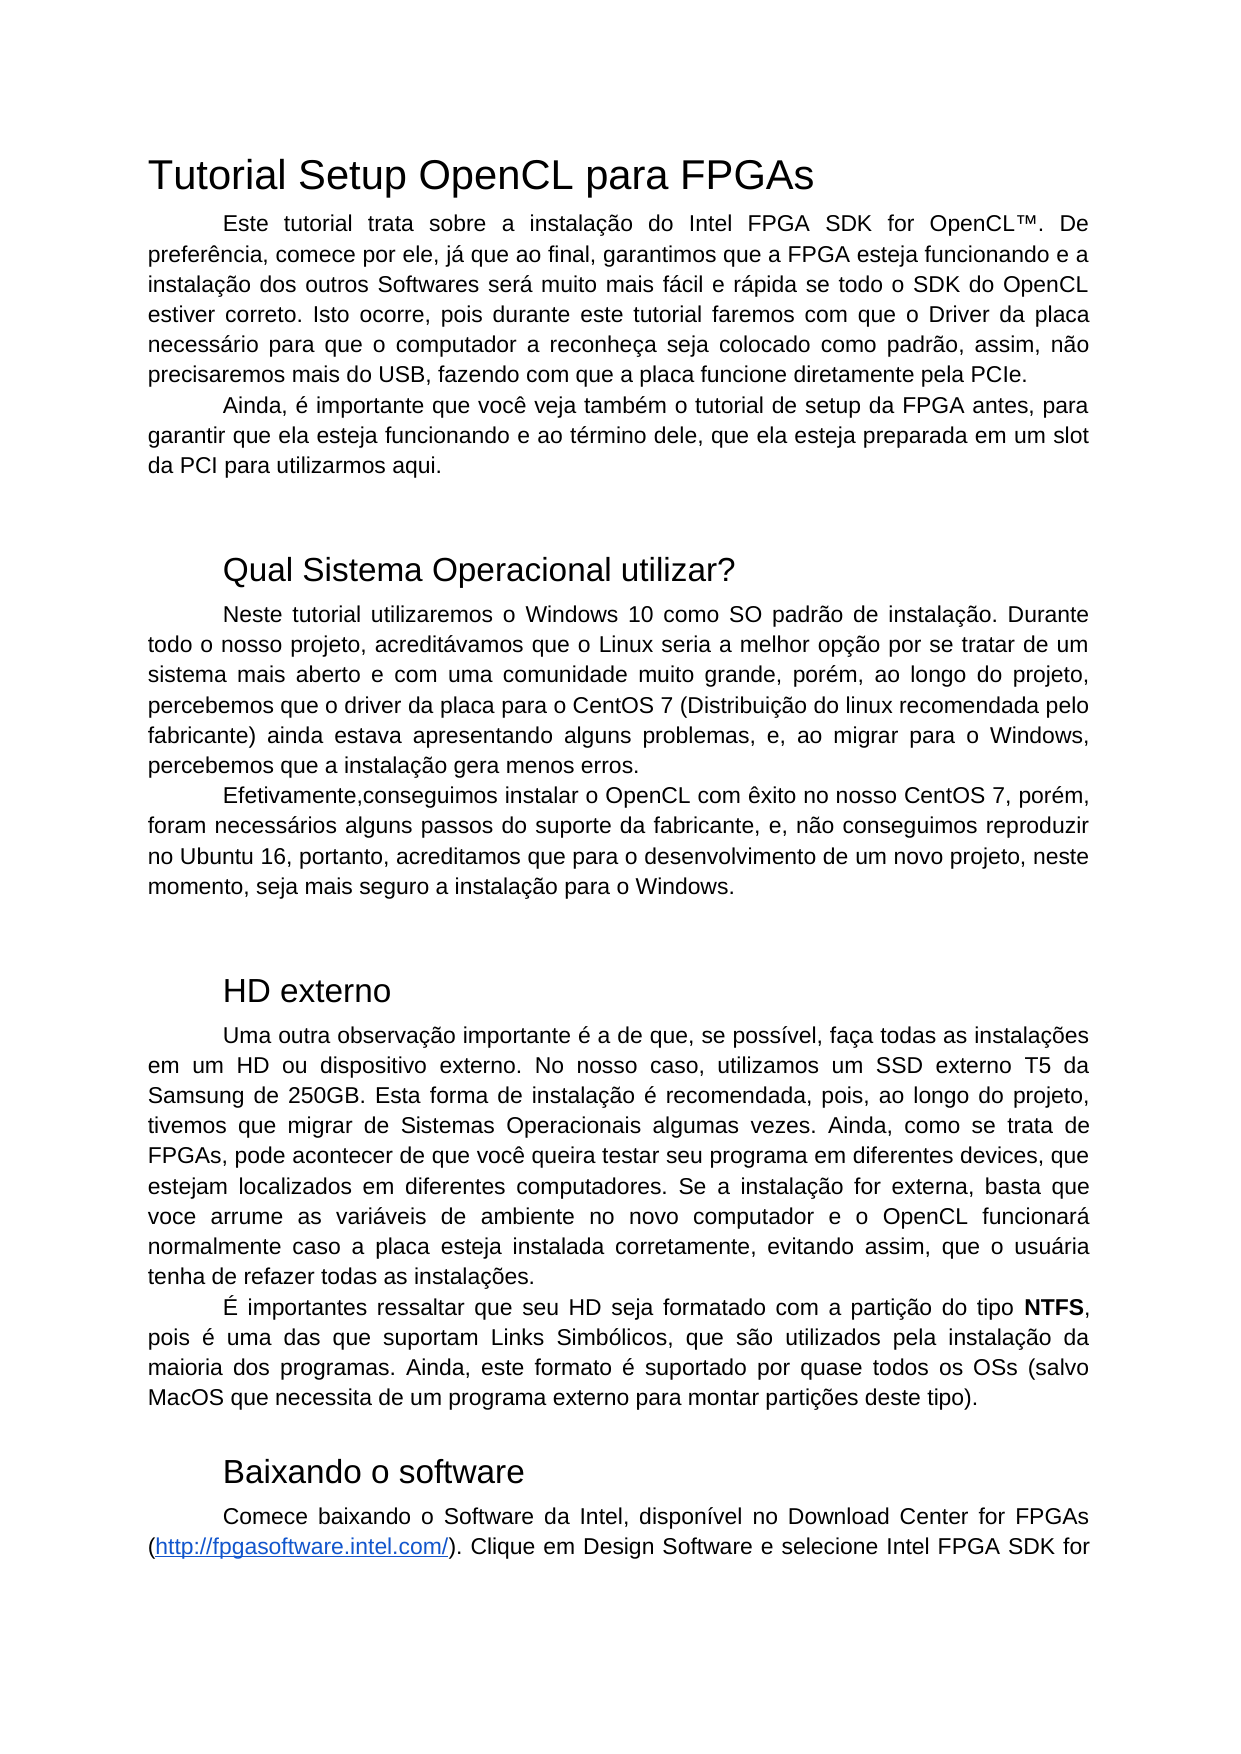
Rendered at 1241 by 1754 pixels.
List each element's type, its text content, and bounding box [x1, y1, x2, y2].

text É importantes ressaltar que seu HD seja formatado com a partição do tipo NTFS, pois é uma das que suportam Links Simbólicos, que são utilizados pela instalação da maioria dos programas. Ainda, este formato é suportado por quase todos os OSs (salvo MacOS que necessita de um programa externo para montar partições deste tipo). [148, 1293, 1090, 1411]
text Neste tutorial utilizaremos o Windows 10 como SO padrão de instalação. Durante todo o nosso projeto, acreditávamos que o Linux seria a melhor opção por se tratar de um sistema mais aberto e com uma comunidade muito grande, porém, ao longo do projeto, percebemos que o driver da placa para o CentOS 7 (Distribuição do linux recomendada pelo fabricante) ainda estava apresentando alguns problemas, e, ao migrar para o Windows, percebemos que a instalação gera menos erros. [148, 601, 1090, 778]
text Este tutorial trata sobre a instalação do Intel FPGA SDK for OpenCL™. De preferência, comece por ele, já que ao final, garantimos que a FPGA esteja funcionando e a instalação dos outros Softwares será muito mais fácil e rápida se todo o SDK do OpenCL estiver correto. Isto ocorre, pois durante este tutorial faremos com que o Driver da placa necessário para que o computador a reconheça seja colocado como padrão, assim, não precisaremos mais do USB, fazendo com que a placa funcione diretamente pela PCIe. [148, 210, 1090, 388]
text Uma outra observação importante é a de que, se possível, faça todas as instalações em um HD ou dispositivo externo. No nosso caso, utilizamos um SSD externo T5 da Samsung de 250GB. Esta forma de instalação é recomendada, pois, ao longo do projeto, tivemos que migrar de Sistemas Operacionais algumas vezes. Ainda, como se trata de FPGAs, pode acontecer de que você queira testar seu programa em diferentes devices, que estejam localizados em diferentes computadores. Se a instalação for externa, basta que voce arrume as variáveis de ambiente no novo computador e o OpenCL funcionará normalmente caso a placa esteja instalada corretamente, evitando assim, que o usuária tenha de refazer todas as instalações. [148, 1022, 1090, 1290]
subtitle HD externo [148, 971, 1090, 1009]
text Efetivamente,conseguimos instalar o OpenCL com êxito no nosso CentOS 7, porém, foram necessários alguns passos do suporte da fabricante, e, não conseguimos reproduzir no Ubuntu 16, portanto, acreditamos que para o desenvolvimento de um novo projeto, neste momento, seja mais seguro a instalação para o Windows. [148, 782, 1090, 899]
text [148, 1503, 1090, 1559]
subtitle Baixando o software [148, 1452, 1090, 1490]
subtitle Qual Sistema Operacional utilizar? [148, 550, 1090, 588]
text Ainda, é importante que você veja também o tutorial de setup da FPGA antes, para garantir que ela esteja funcionando e ao término dele, que ela esteja preparada em um slot da PCI para utilizarmos aqui. [148, 392, 1090, 478]
subtitle Tutorial Setup OpenCL para FPGAs [148, 150, 1090, 198]
